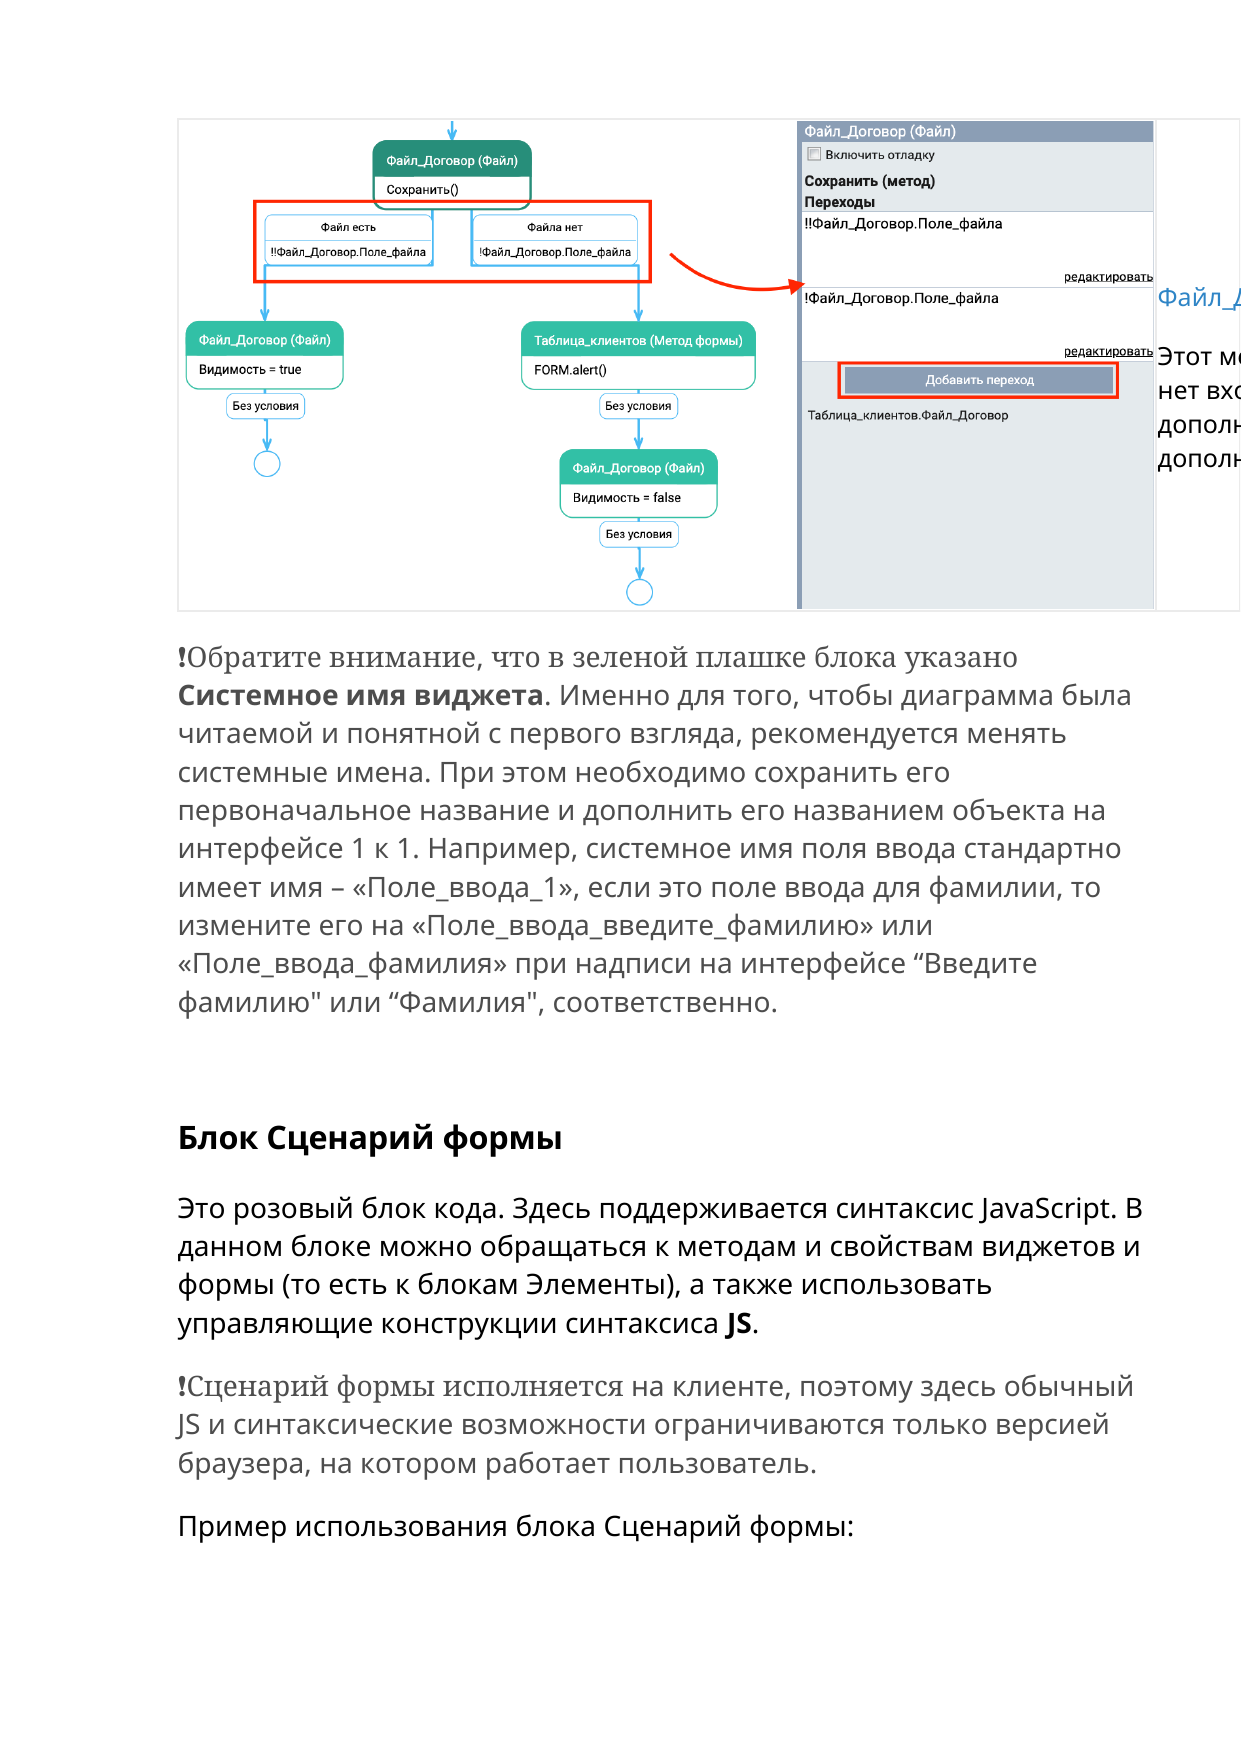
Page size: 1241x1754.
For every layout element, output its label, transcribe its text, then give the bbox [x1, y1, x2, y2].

text Это розовый блок кода. Здесь поддерживается синтаксис JavaScript. В данном блоке можно обращаться к методам и свойствам виджетов и формы (то есть к блокам Элементы), а также использовать управляющие конструкции синтаксиса JS. [177, 1188, 1152, 1341]
text ❗️Обратите внимание, что в зеленой плашке блока указано Системное имя виджета. Именно для того, чтобы диаграмма была читаемой и понятной с первого взгляда, рекомендуется менять системные имена. При этом необходимо сохранить его первоначальное название и дополнить его названием объекта на интерфейсе 1 к 1. Например, системное имя поля ввода стандартно имеет имя – «Поле_ввода_1», если это поле ввода для фамилии, то измените его на «Поле_ввода_введите_фамилию» или «Поле_ввода_фамилия» при надписи на интерфейсе “Введите фамилию" или “Фамилия", соответственно. [177, 637, 1152, 1020]
text ❗️Сценарий формы исполняется на клиенте, поэтому здесь обычный JS и синтаксические возможности ограничиваются только версией браузера, на котором работает пользователь. [177, 1366, 1152, 1481]
table_cell Файл_Договор.Сохранить() Этот метод формы сохраняет виджет, при этом у него нет входных параметров. В данном случае дополнительно приведен пример добавления дополнительного перехода из этого блока. [1157, 120, 1239, 610]
text Пример использования блока Cценарий формы: [177, 1506, 1152, 1544]
picture [179, 121, 1154, 609]
text Блок Сценарий формы [177, 1115, 1152, 1159]
